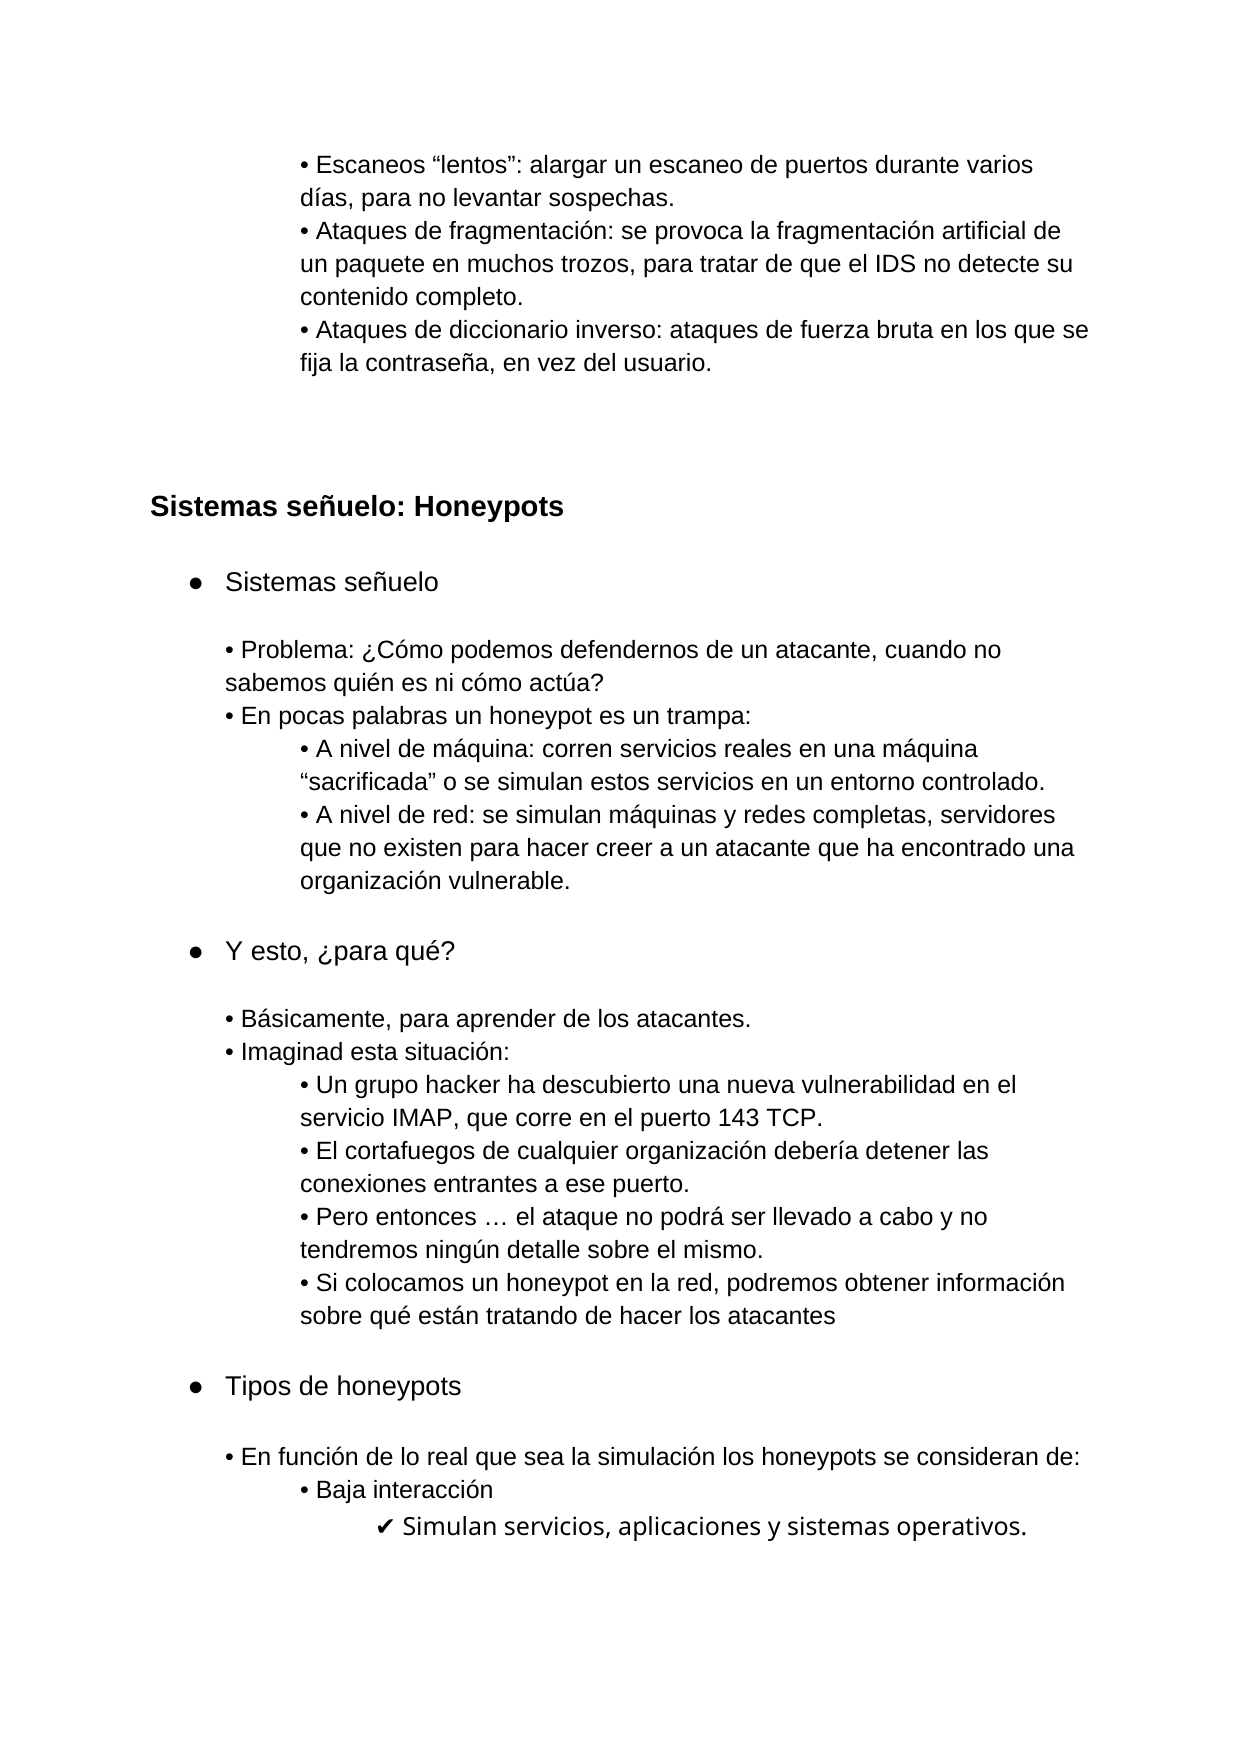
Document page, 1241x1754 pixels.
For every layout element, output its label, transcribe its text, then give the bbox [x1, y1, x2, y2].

text • En función de lo real que sea la simulación los honeypots se consideran de: [225, 1442, 1090, 1471]
text • A nivel de red: se simulan máquinas y redes completas, servidores que no existen para hacer creer a un atacante que ha encontrado una organización vulnerable. [300, 800, 1090, 895]
text • Ataques de diccionario inverso: ataques de fuerza bruta en los que se fija la contraseña, en vez del usuario. [300, 315, 1090, 377]
text • Si colocamos un honeypot en la red, podremos obtener información sobre qué están tratando de hacer los atacantes [300, 1268, 1090, 1330]
text • Pero entonces … el ataque no podrá ser llevado a cabo y no tendremos ningún detalle sobre el mismo. [300, 1202, 1090, 1264]
list Y esto, ¿para qué? [187, 935, 1090, 966]
text • Ataques de fragmentación: se provoca la fragmentación artificial de un paquete en muchos trozos, para tratar de que el IDS no detecte su contenido completo. [300, 216, 1090, 311]
text • Un grupo hacker ha descubierto una nueva vulnerabilidad en el servicio IMAP, que corre en el puerto 143 TCP. [300, 1070, 1090, 1132]
text • A nivel de máquina: corren servicios reales en una máquina “sacrificada” o se simulan estos servicios en un entorno controlado. [300, 734, 1090, 796]
text • Escaneos “lentos”: alargar un escaneo de puertos durante varios días, para no levantar sospechas. [300, 150, 1090, 212]
text ✔ Simulan servicios, aplicaciones y sistemas operativos. [375, 1508, 1090, 1542]
text • Baja interacción [300, 1475, 1090, 1504]
text • Problema: ¿Cómo podemos defendernos de un atacante, cuando no sabemos quién es ni cómo actúa? [225, 635, 1090, 697]
text • En pocas palabras un honeypot es un trampa: [225, 701, 1090, 730]
text Sistemas señuelo: Honeypots [150, 489, 1090, 522]
text • Básicamente, para aprender de los atacantes. [225, 1004, 1090, 1033]
list Tipos de honeypots [187, 1370, 1090, 1401]
text • El cortafuegos de cualquier organización debería detener las conexiones entrantes a ese puerto. [300, 1136, 1090, 1198]
text • Imaginad esta situación: [225, 1037, 1090, 1066]
list Sistemas señuelo [187, 566, 1090, 597]
